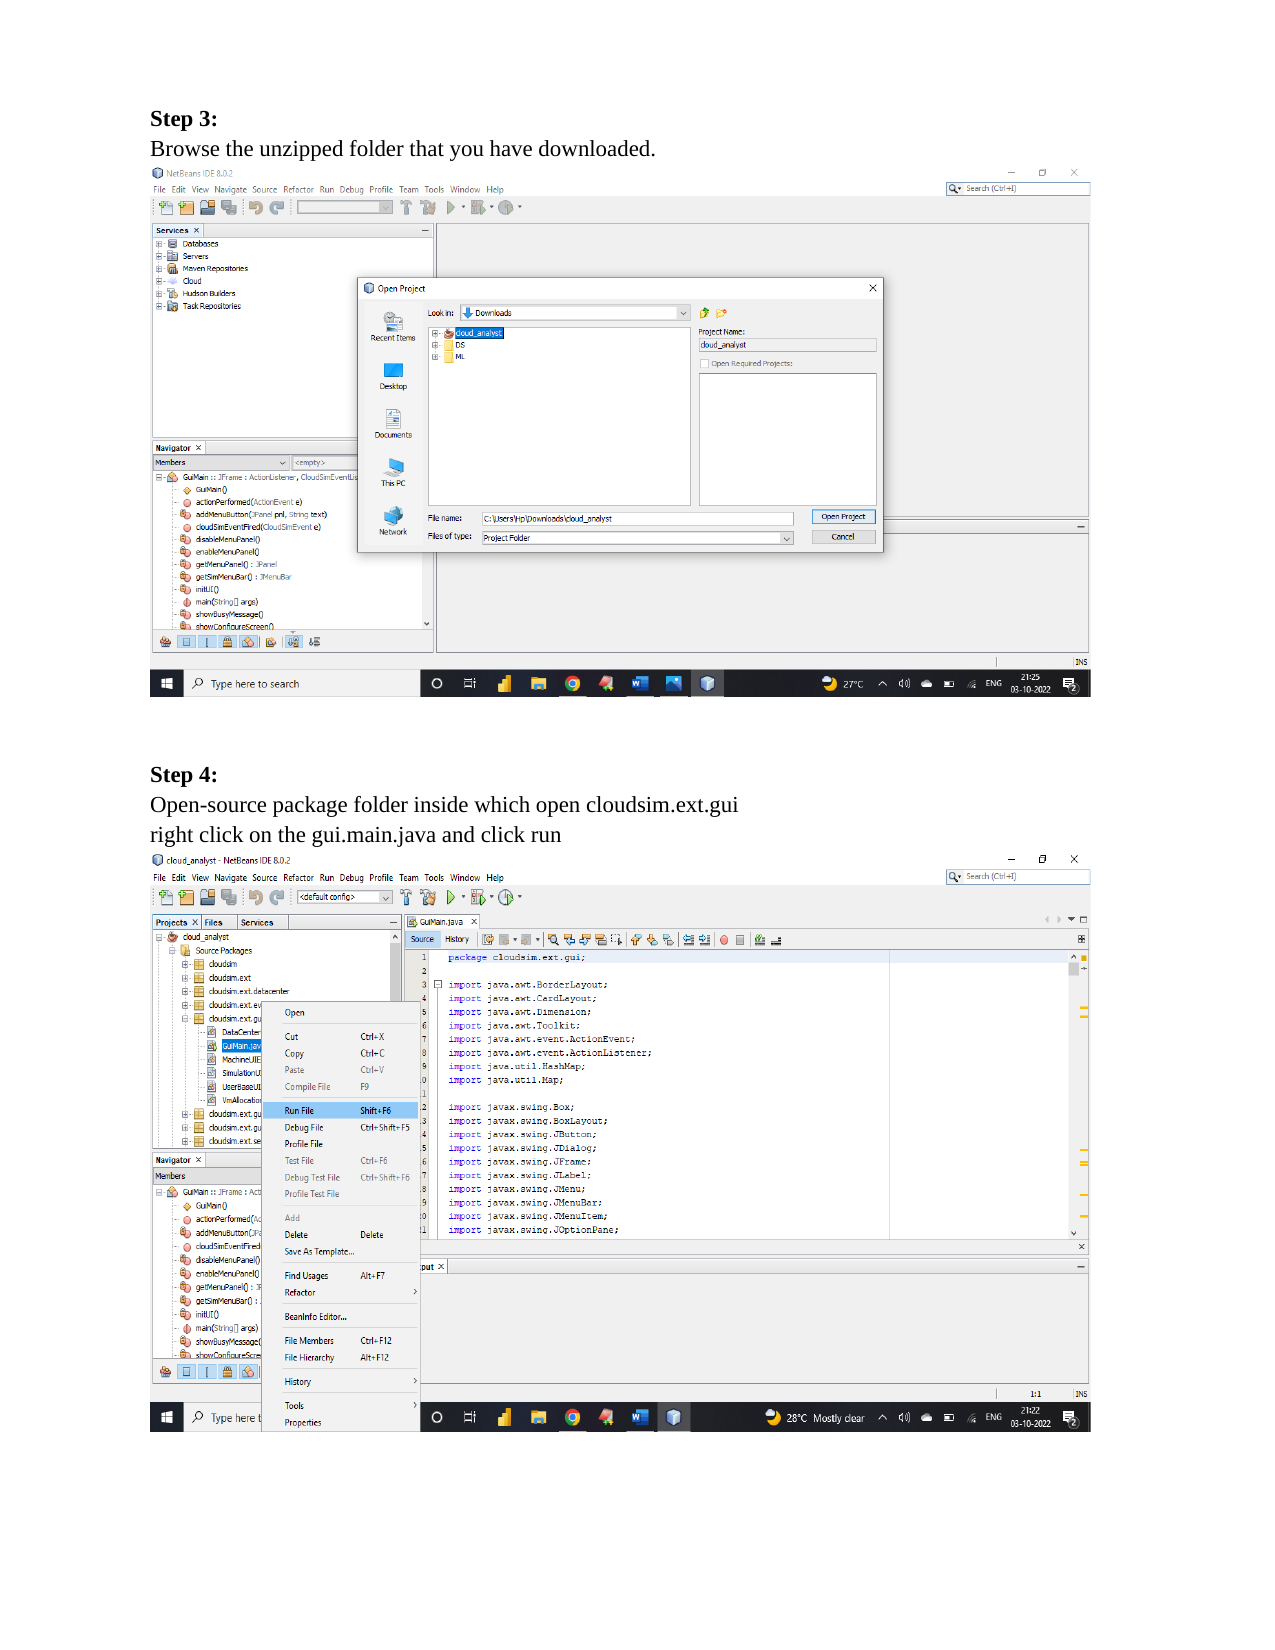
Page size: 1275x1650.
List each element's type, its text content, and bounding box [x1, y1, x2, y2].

text right click on the gui.main.java and click run [150, 822, 1125, 848]
picture [150, 165, 1091, 697]
text Step 3: [150, 105, 1125, 132]
text Step 4: [150, 761, 1125, 787]
text Open-source package folder inside which open cloudsim.ext.gui [150, 791, 1125, 818]
text Browse the unzipped folder that you have downloaded. [150, 135, 1125, 162]
picture [150, 851, 1091, 1432]
